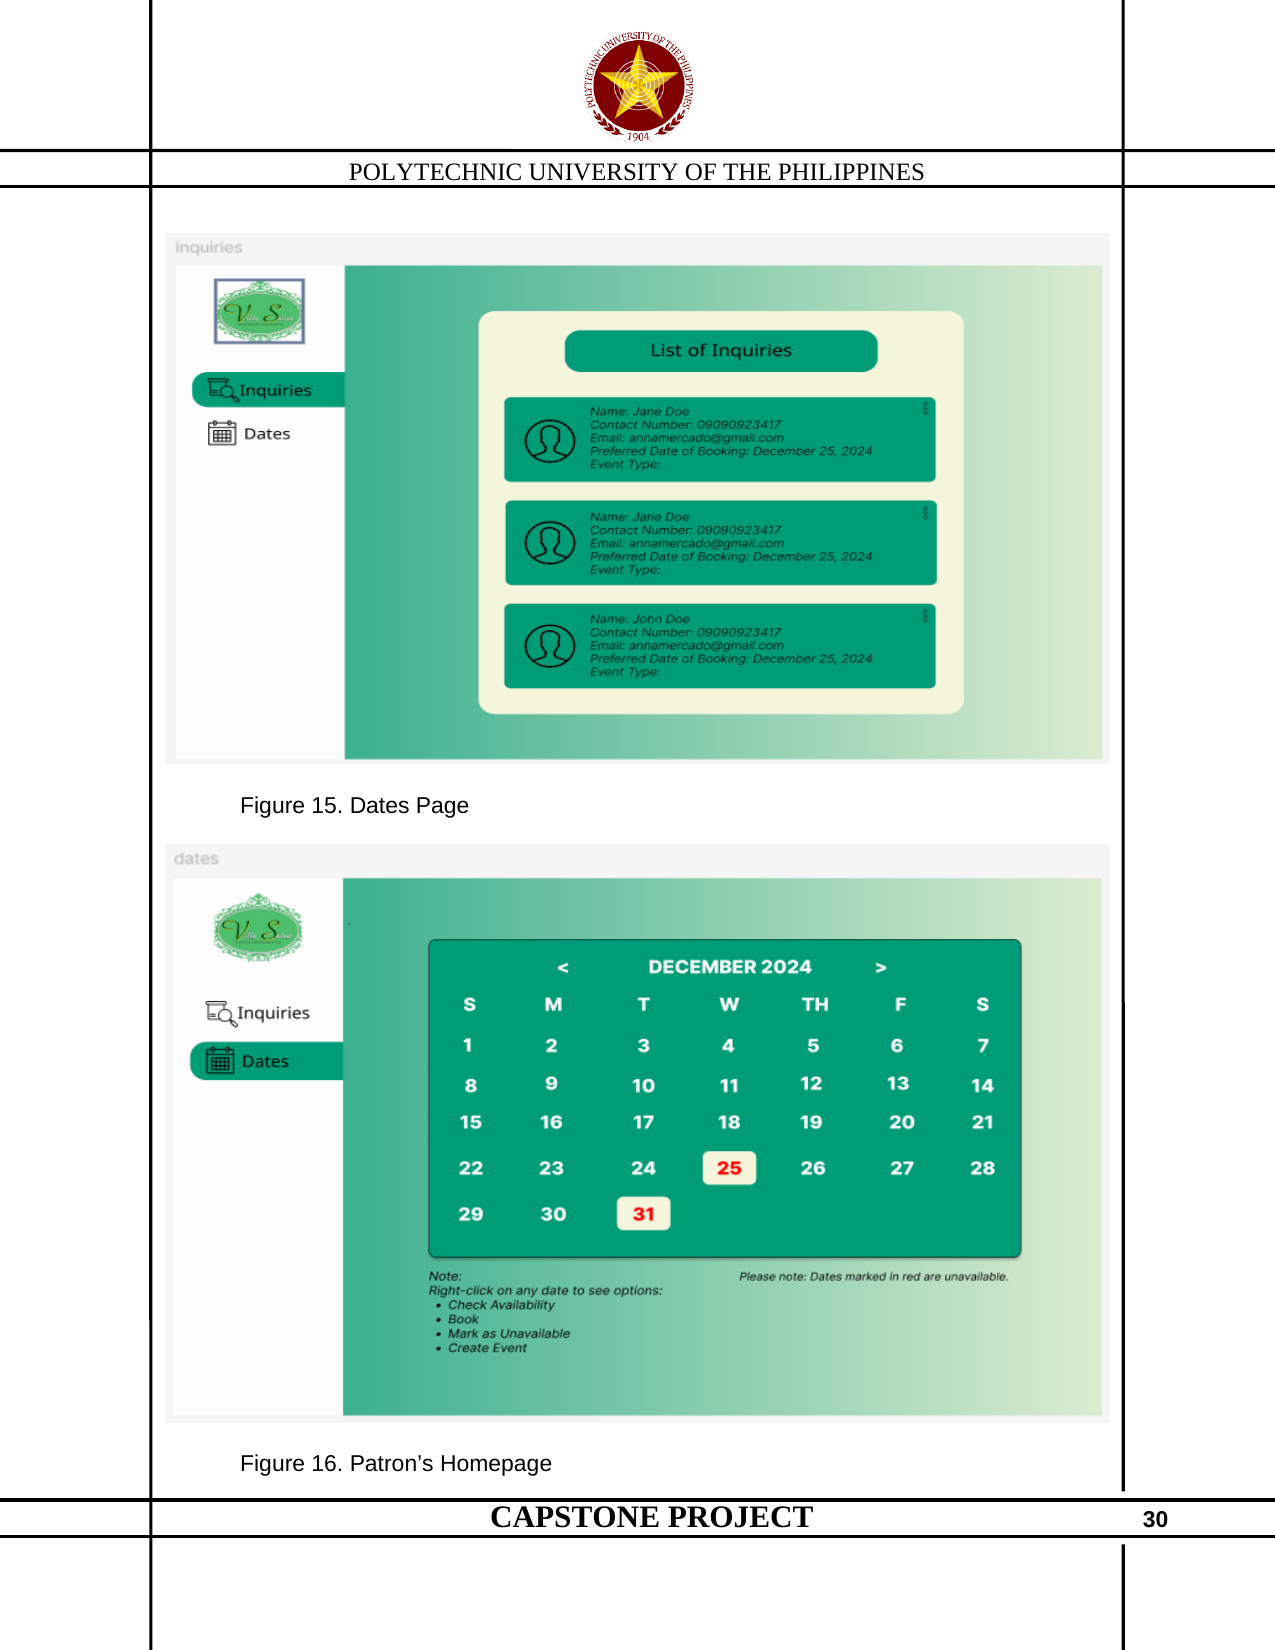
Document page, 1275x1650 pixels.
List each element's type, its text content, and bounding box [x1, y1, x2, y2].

text Figure 15. Dates Page [165, 792, 1110, 818]
picture [582, 31, 694, 142]
picture [165, 233, 1111, 764]
text Figure 16. Patron’s Homepage [165, 1450, 1110, 1477]
picture [165, 844, 1111, 1423]
